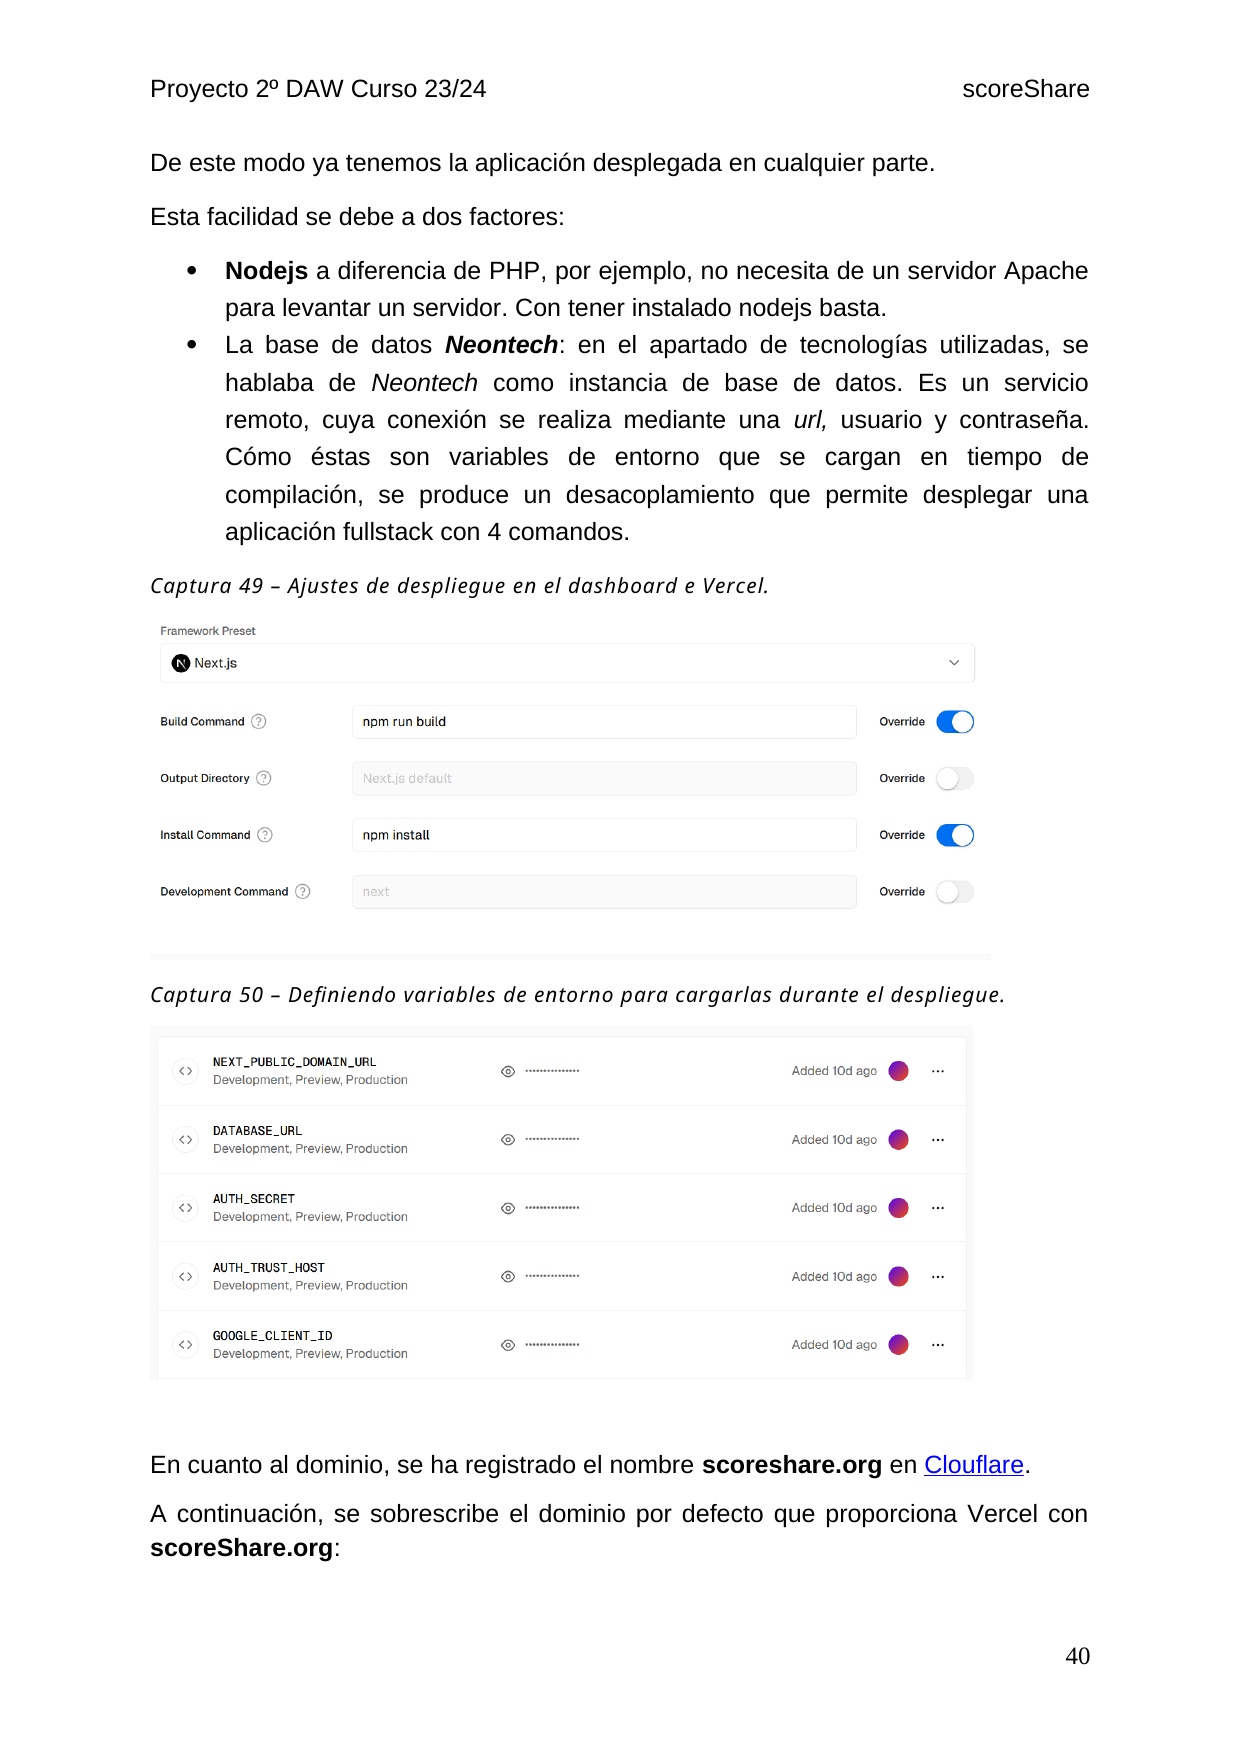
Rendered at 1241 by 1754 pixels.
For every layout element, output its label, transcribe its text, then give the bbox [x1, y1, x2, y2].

picture [150, 1025, 974, 1380]
text Esta facilidad se debe a dos factores: [150, 202, 1090, 230]
list La base de datos Neontech: en el apartado de tecnologías utilizadas, se hablaba de Neontech como instancia de base de datos. Es un servicio remoto, cuya conexión se realiza mediante una url, usuario y contraseña. Cómo éstas son variables de entorno que se cargan en tiempo de compilación, se produce un desacoplamiento que permite desplegar una aplicación fullstack con 4 comandos. [187, 330, 1090, 546]
picture [150, 616, 992, 960]
text A continuación, se sobrescribe el dominio por defecto que proporciona Vercel con scoreShare.org: [150, 1499, 1090, 1561]
list Nodejs a diferencia de PHP, por ejemplo, no necesita de un servidor Apache para levantar un servidor. Con tener instalado nodejs basta. [187, 256, 1090, 322]
text De este modo ya tenemos la aplicación desplegada en cualquier parte. [150, 148, 1090, 176]
text En cuanto al dominio, se ha registrado el nombre scoreshare.org en Clouflare. [150, 1450, 1090, 1478]
